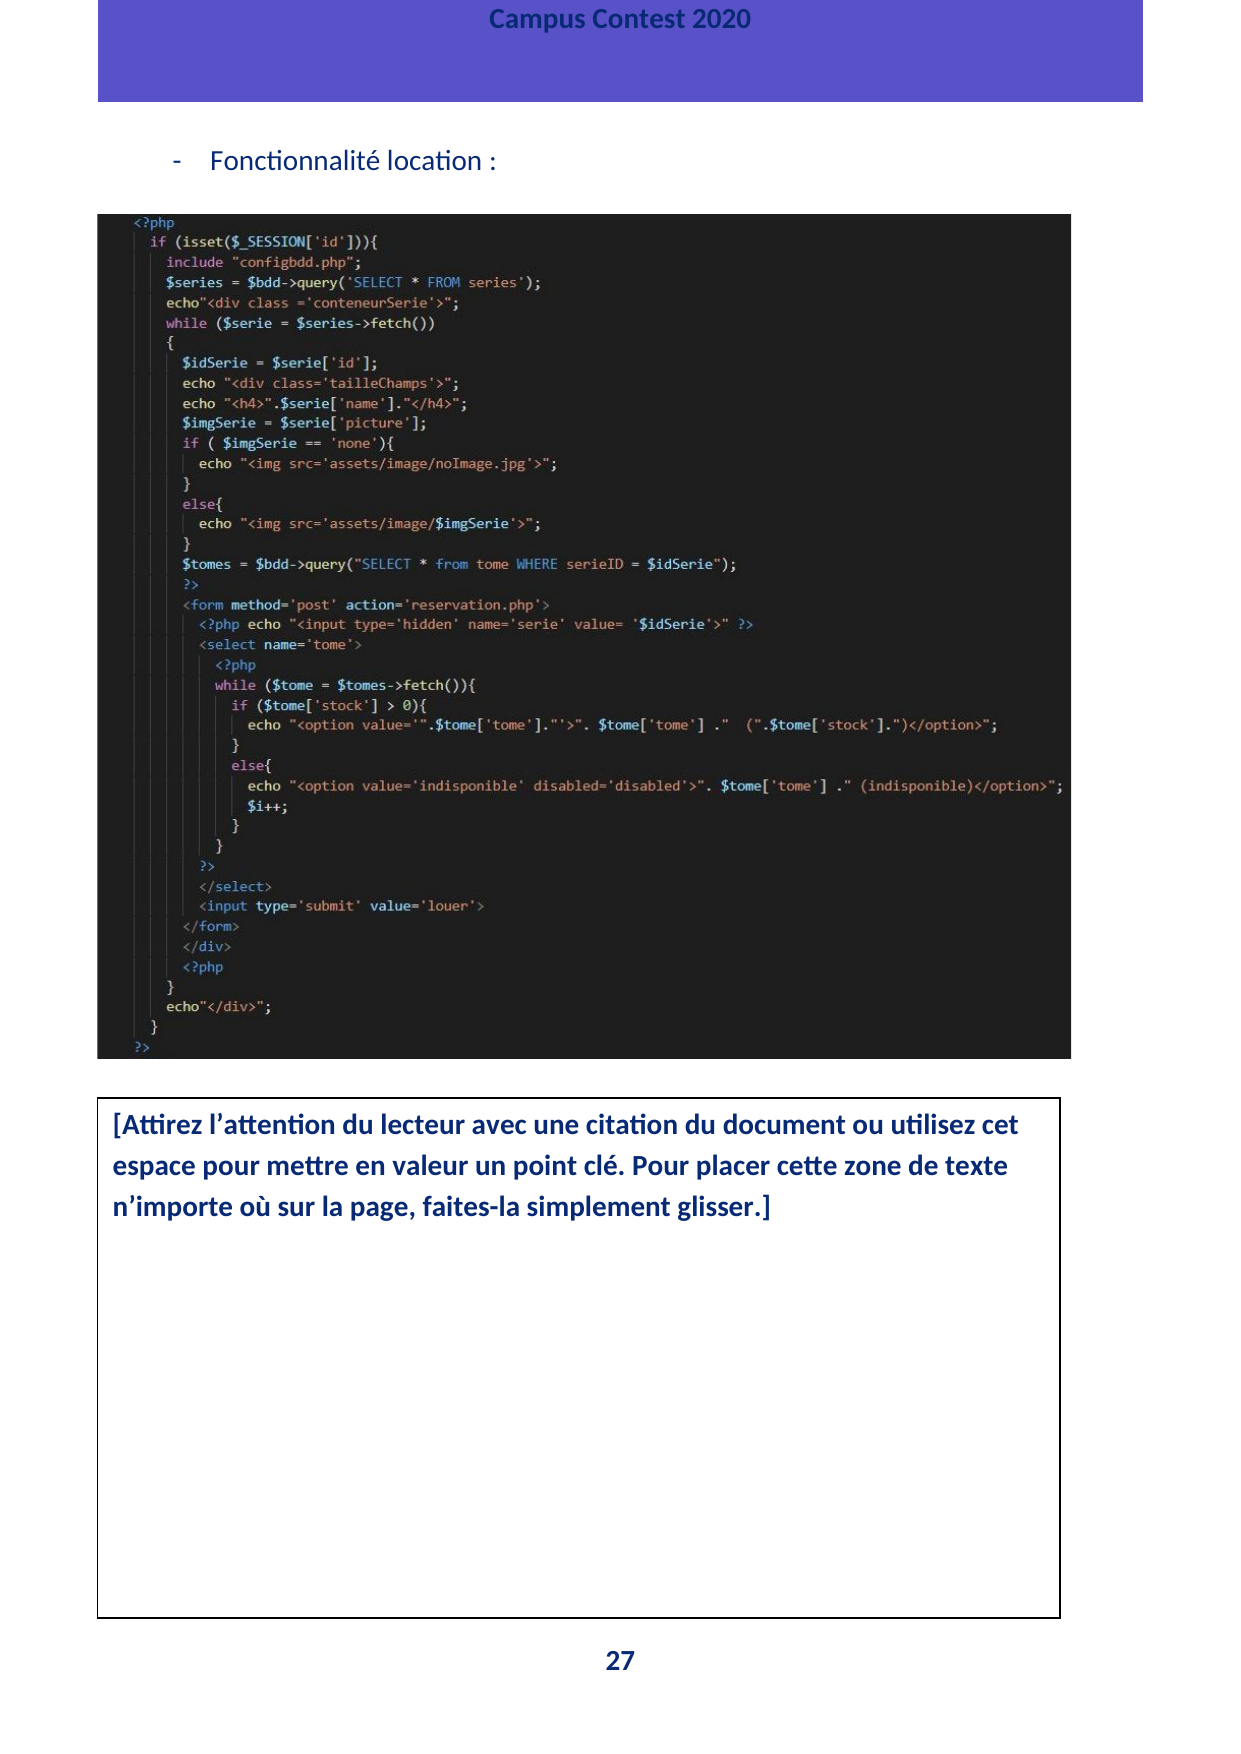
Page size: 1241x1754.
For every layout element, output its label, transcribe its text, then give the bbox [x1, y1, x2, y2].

picture [97, 214, 1072, 1059]
list Fonctionnalité location : [172, 142, 1143, 178]
